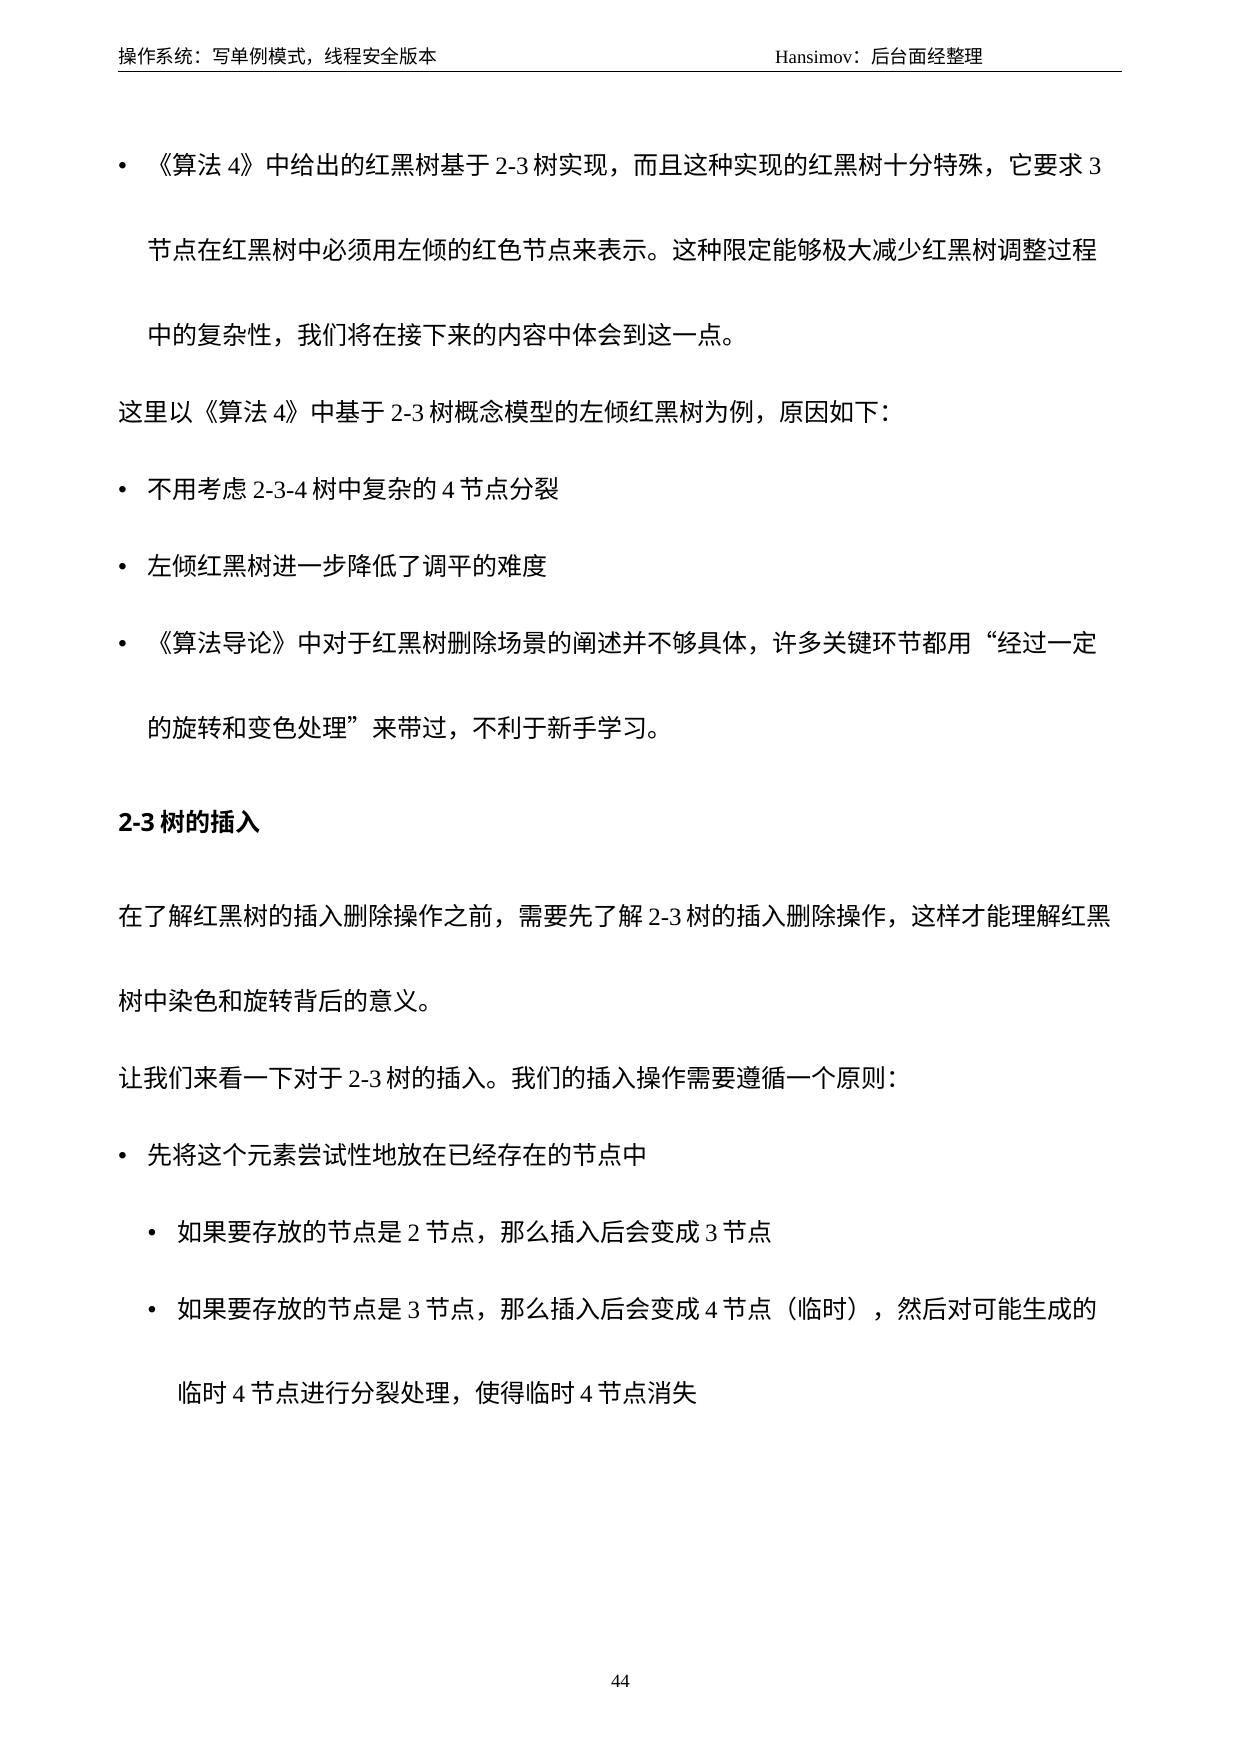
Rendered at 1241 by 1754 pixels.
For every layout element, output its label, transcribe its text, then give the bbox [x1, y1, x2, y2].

text 先将这个元素尝试性地放在已经存在的节点中 [118, 1119, 1122, 1187]
text 如果要存放的节点是3节点，那么插入后会变成4节点（临时），然后对可能生成的临时4节点进行分裂处理，使得临时4节点消失 [148, 1273, 1122, 1426]
text 《算法4》中给出的红黑树基于2-3树实现，而且这种实现的红黑树十分特殊，它要求3节点在红黑树中必须用左倾的红色节点来表示。这种限定能够极大减少红黑树调整过程中的复杂性，我们将在接下来的内容中体会到这一点。 [118, 130, 1122, 368]
text 这里以《算法4》中基于2-3树概念模型的左倾红黑树为例，原因如下： [118, 377, 1122, 444]
text 如果要存放的节点是2节点，那么插入后会变成3节点 [148, 1196, 1122, 1264]
text 让我们来看一下对于2-3树的插入。我们的插入操作需要遵循一个原则： [118, 1042, 1122, 1110]
text 在了解红黑树的插入删除操作之前，需要先了解2-3树的插入删除操作，这样才能理解红黑树中染色和旋转背后的意义。 [118, 880, 1122, 1033]
text 左倾红黑树进一步降低了调平的难度 [118, 531, 1122, 598]
text 不用考虑2-3-4树中复杂的4节点分裂 [118, 454, 1122, 522]
text 《算法导论》中对于红黑树删除场景的阐述并不够具体，许多关键环节都用“经过一定的旋转和变色处理”来带过，不利于新手学习。 [118, 608, 1122, 760]
subtitle 2-3树的插入 [118, 786, 1097, 854]
